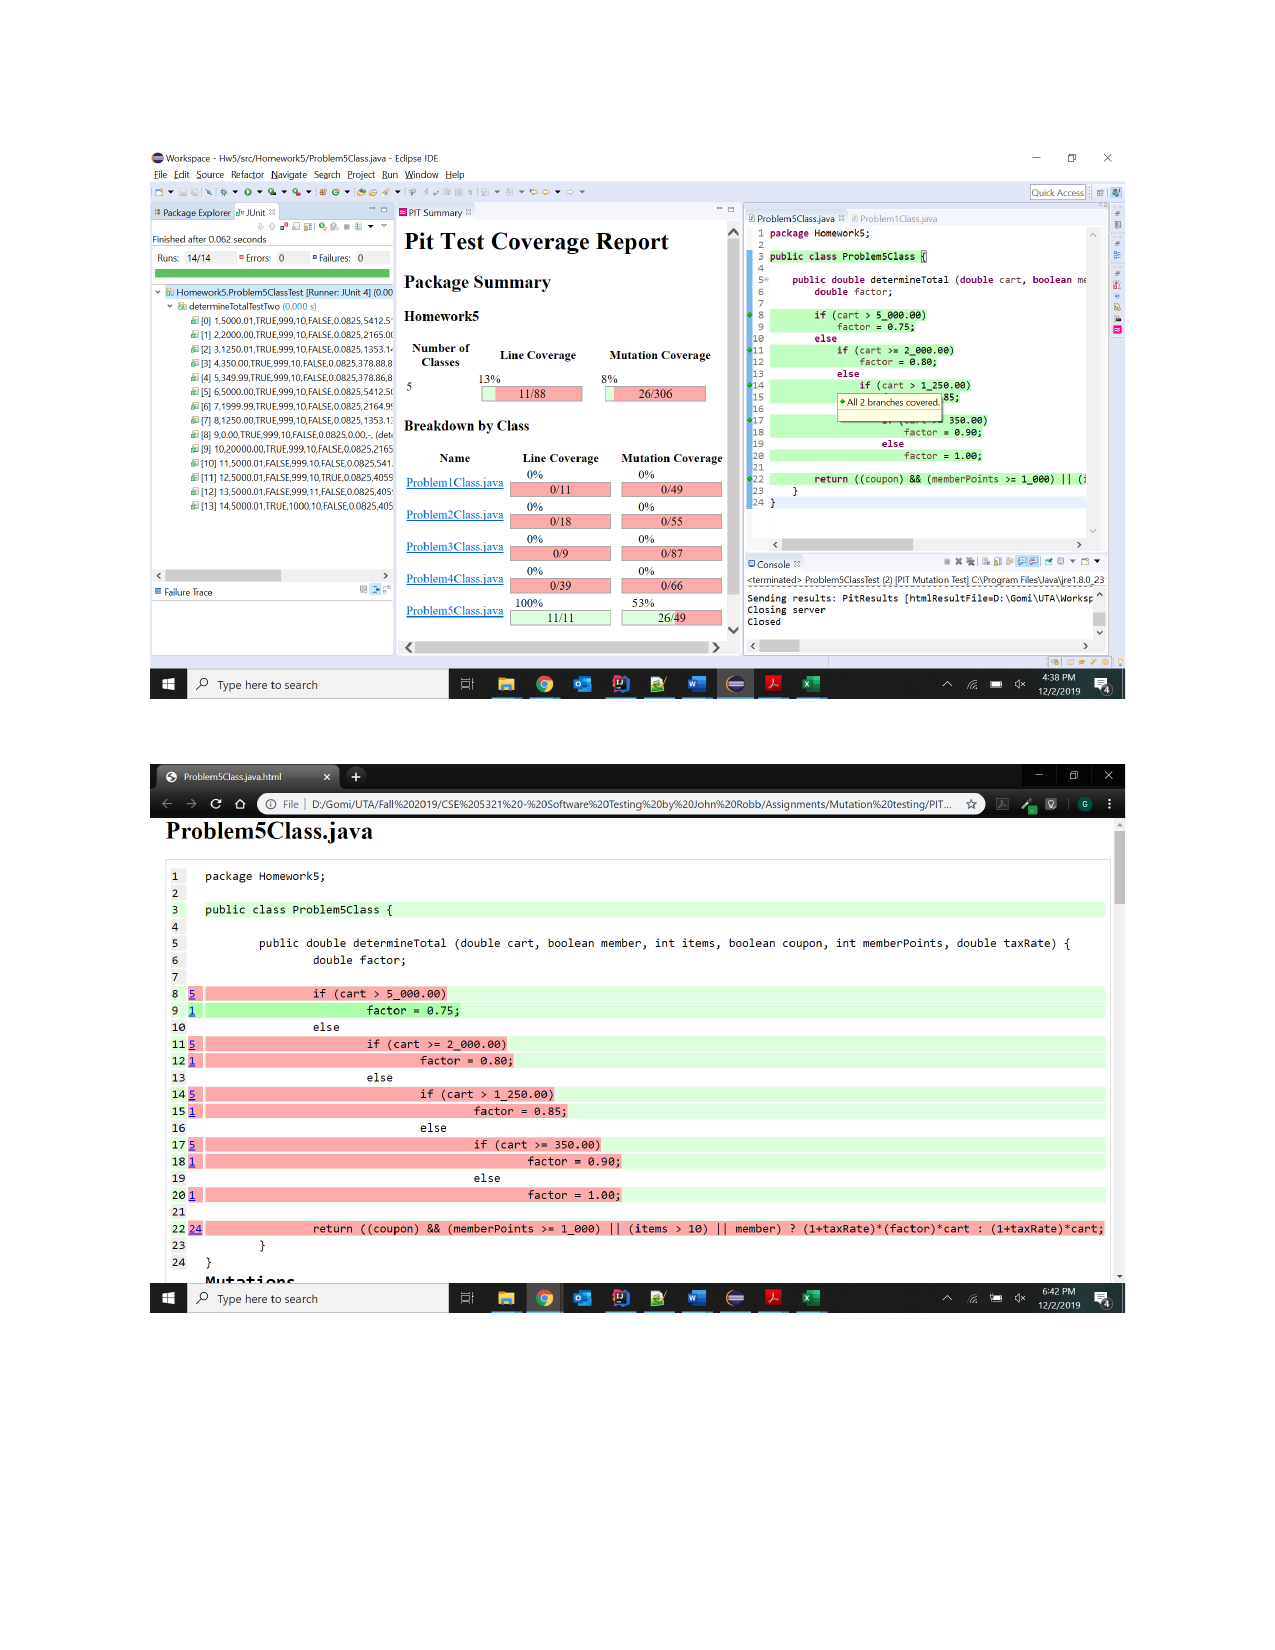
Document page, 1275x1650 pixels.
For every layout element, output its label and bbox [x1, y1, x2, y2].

picture [150, 150, 1125, 699]
picture [150, 764, 1125, 1313]
